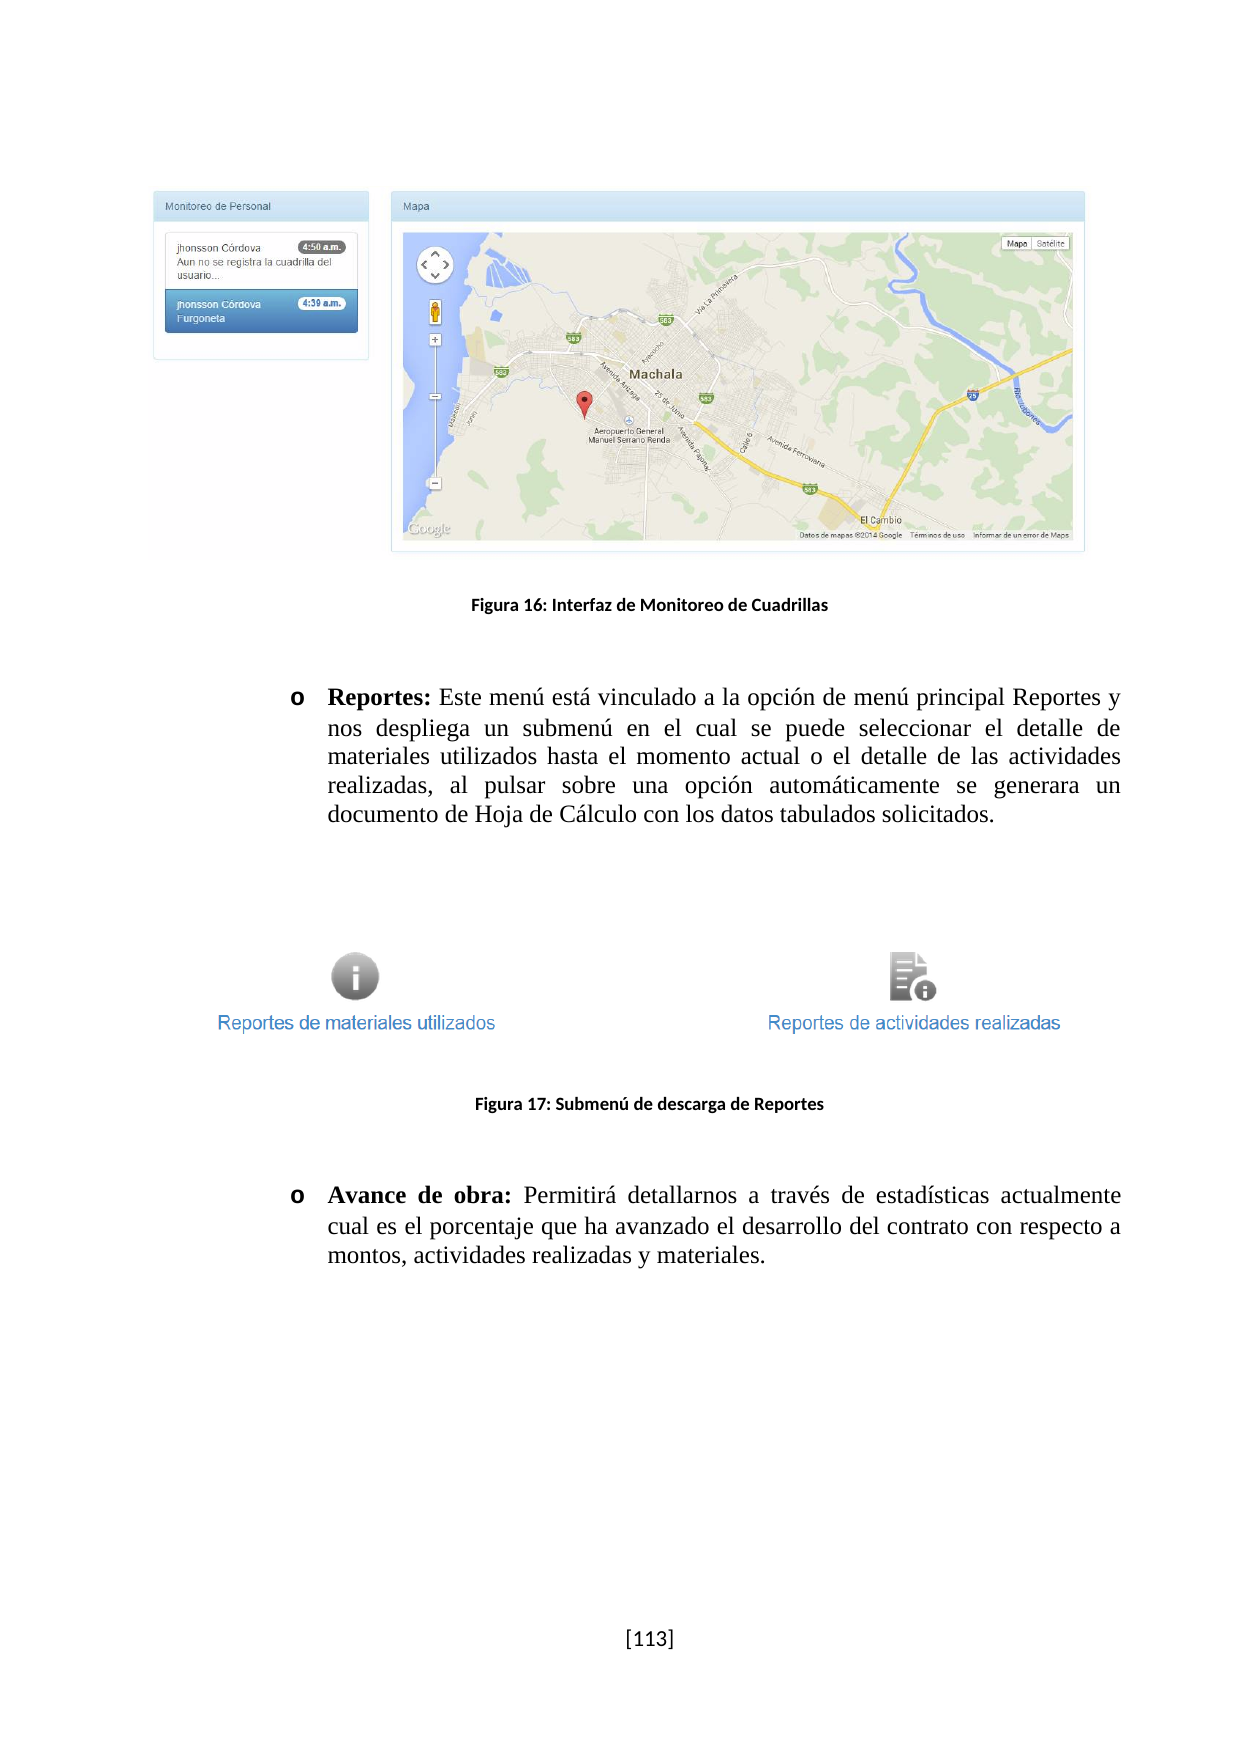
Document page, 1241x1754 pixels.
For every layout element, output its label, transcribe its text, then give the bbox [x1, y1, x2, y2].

list Avance de obra: Permitirá detallarnos a través de estadísticas actualmente cual es el porcentaje que ha avanzado el desarrollo del contrato con respecto a montos, actividades realizadas y materiales. [290, 1181, 1122, 1269]
picture [177, 874, 1122, 1074]
picture [148, 186, 1092, 560]
text Figura 17: Submenú de descarga de Reportes [177, 1092, 1122, 1115]
text Figura 16: Interfaz de Monitoreo de Cuadrillas [177, 593, 1122, 616]
list Reportes: Este menú está vinculado a la opción de menú principal Reportes y nos despliega un submenú en el cual se puede seleccionar el detalle de materiales utilizados hasta el momento actual o el detalle de las actividades realizadas, al pulsar sobre una opción automáticamente se generara un documento de Hoja de Cálculo con los datos tabulados solicitados. [290, 682, 1122, 828]
